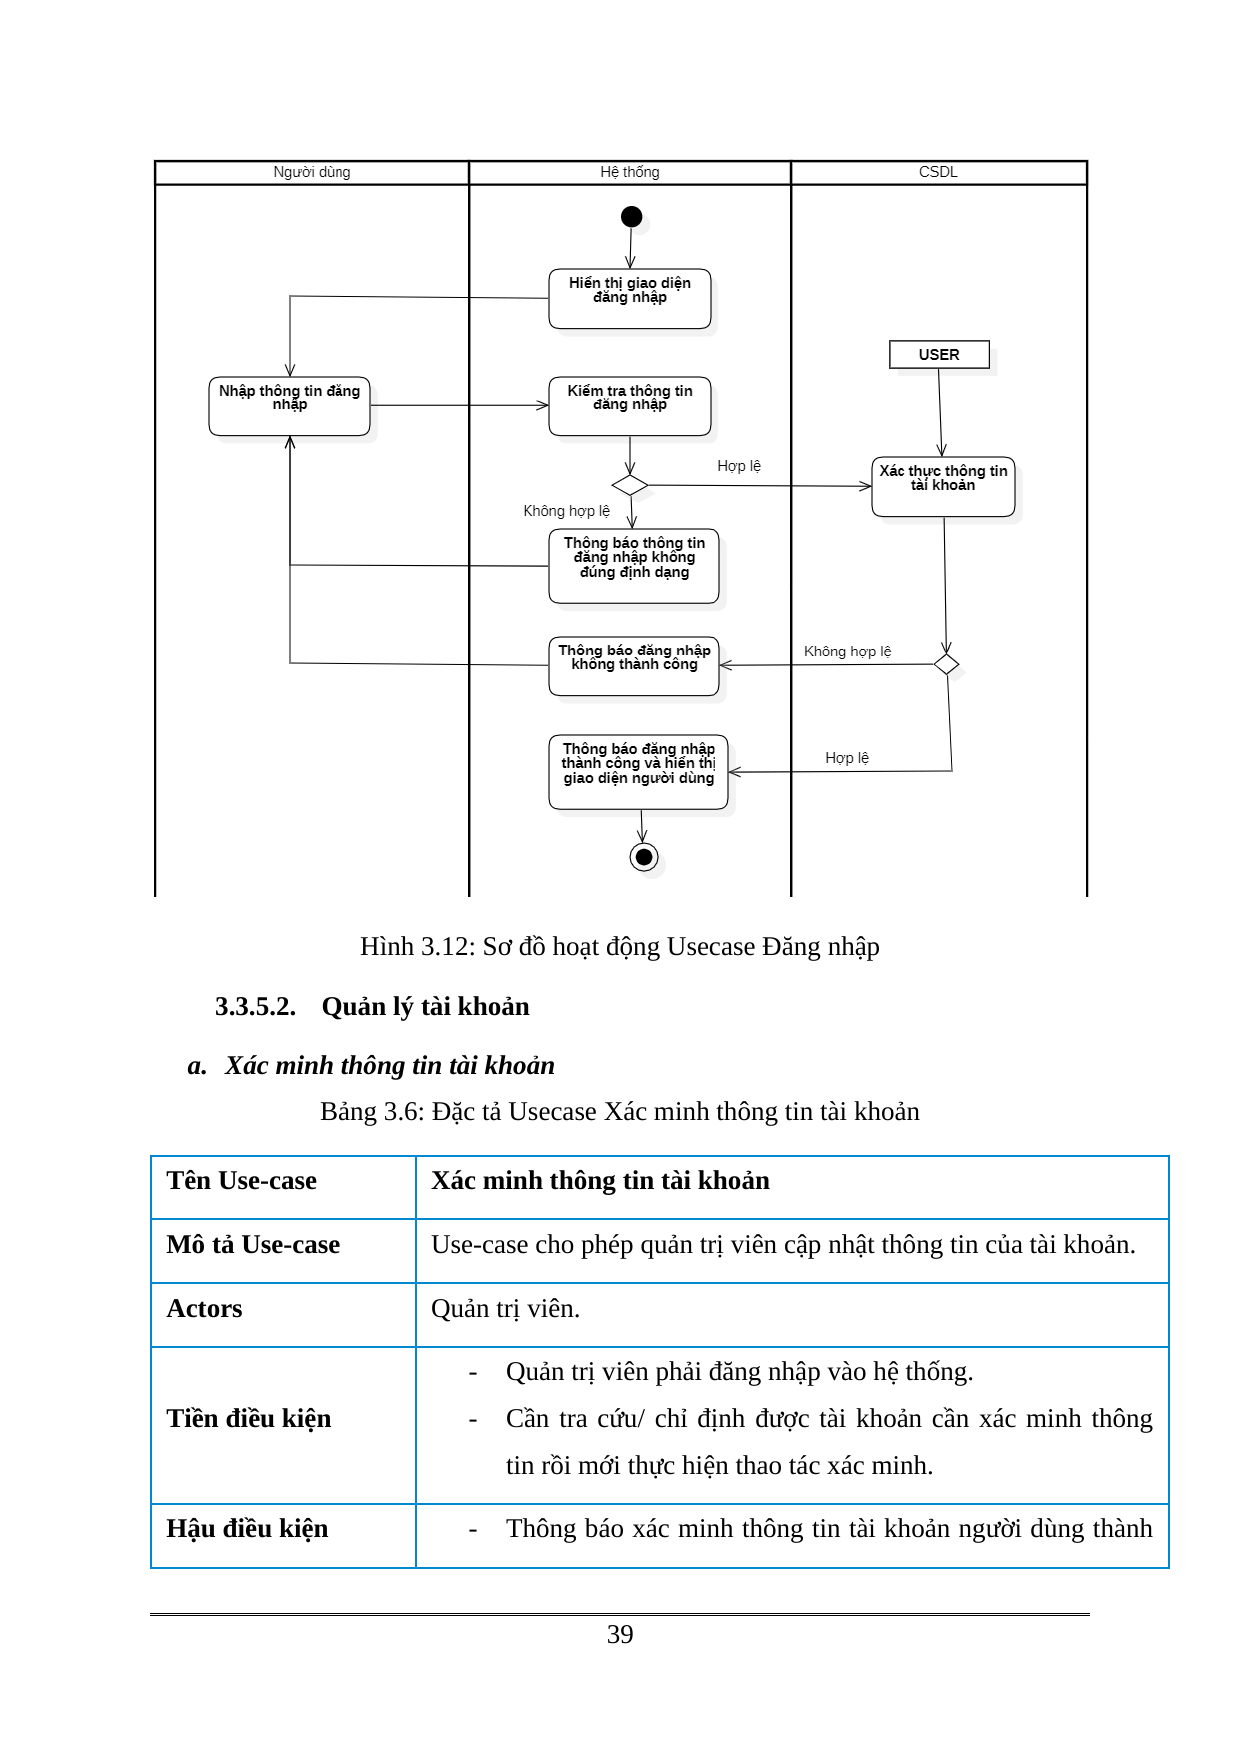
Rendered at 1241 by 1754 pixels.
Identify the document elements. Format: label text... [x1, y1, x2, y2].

table_cell Hậu điều kiện [152, 1505, 415, 1567]
table_cell Use-case cho phép quản trị viên cập nhật thông tin của tài khoản. [417, 1220, 1168, 1282]
list Xác minh thông tin tài khoản [187, 1049, 1090, 1080]
table_header Xác minh thông tin tài khoản [417, 1157, 1168, 1218]
table_cell Tiền điều kiện [152, 1348, 415, 1503]
table_header Tên Use-case [152, 1157, 415, 1218]
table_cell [417, 1505, 1168, 1567]
picture [150, 150, 1091, 903]
table_cell Mô tả Use-case [152, 1220, 415, 1282]
table_cell Actors [152, 1284, 415, 1346]
table_cell Quản trị viên. [417, 1284, 1168, 1346]
subtitle Quản lý tài khoản [215, 989, 1090, 1021]
table_cell Quản trị viên phải đăng nhập vào hệ thống. Cần tra cứu/ chỉ định được tài khoản cần xác minh thông tin rồi mới thực hiện thao tác xác minh. [417, 1348, 1168, 1503]
